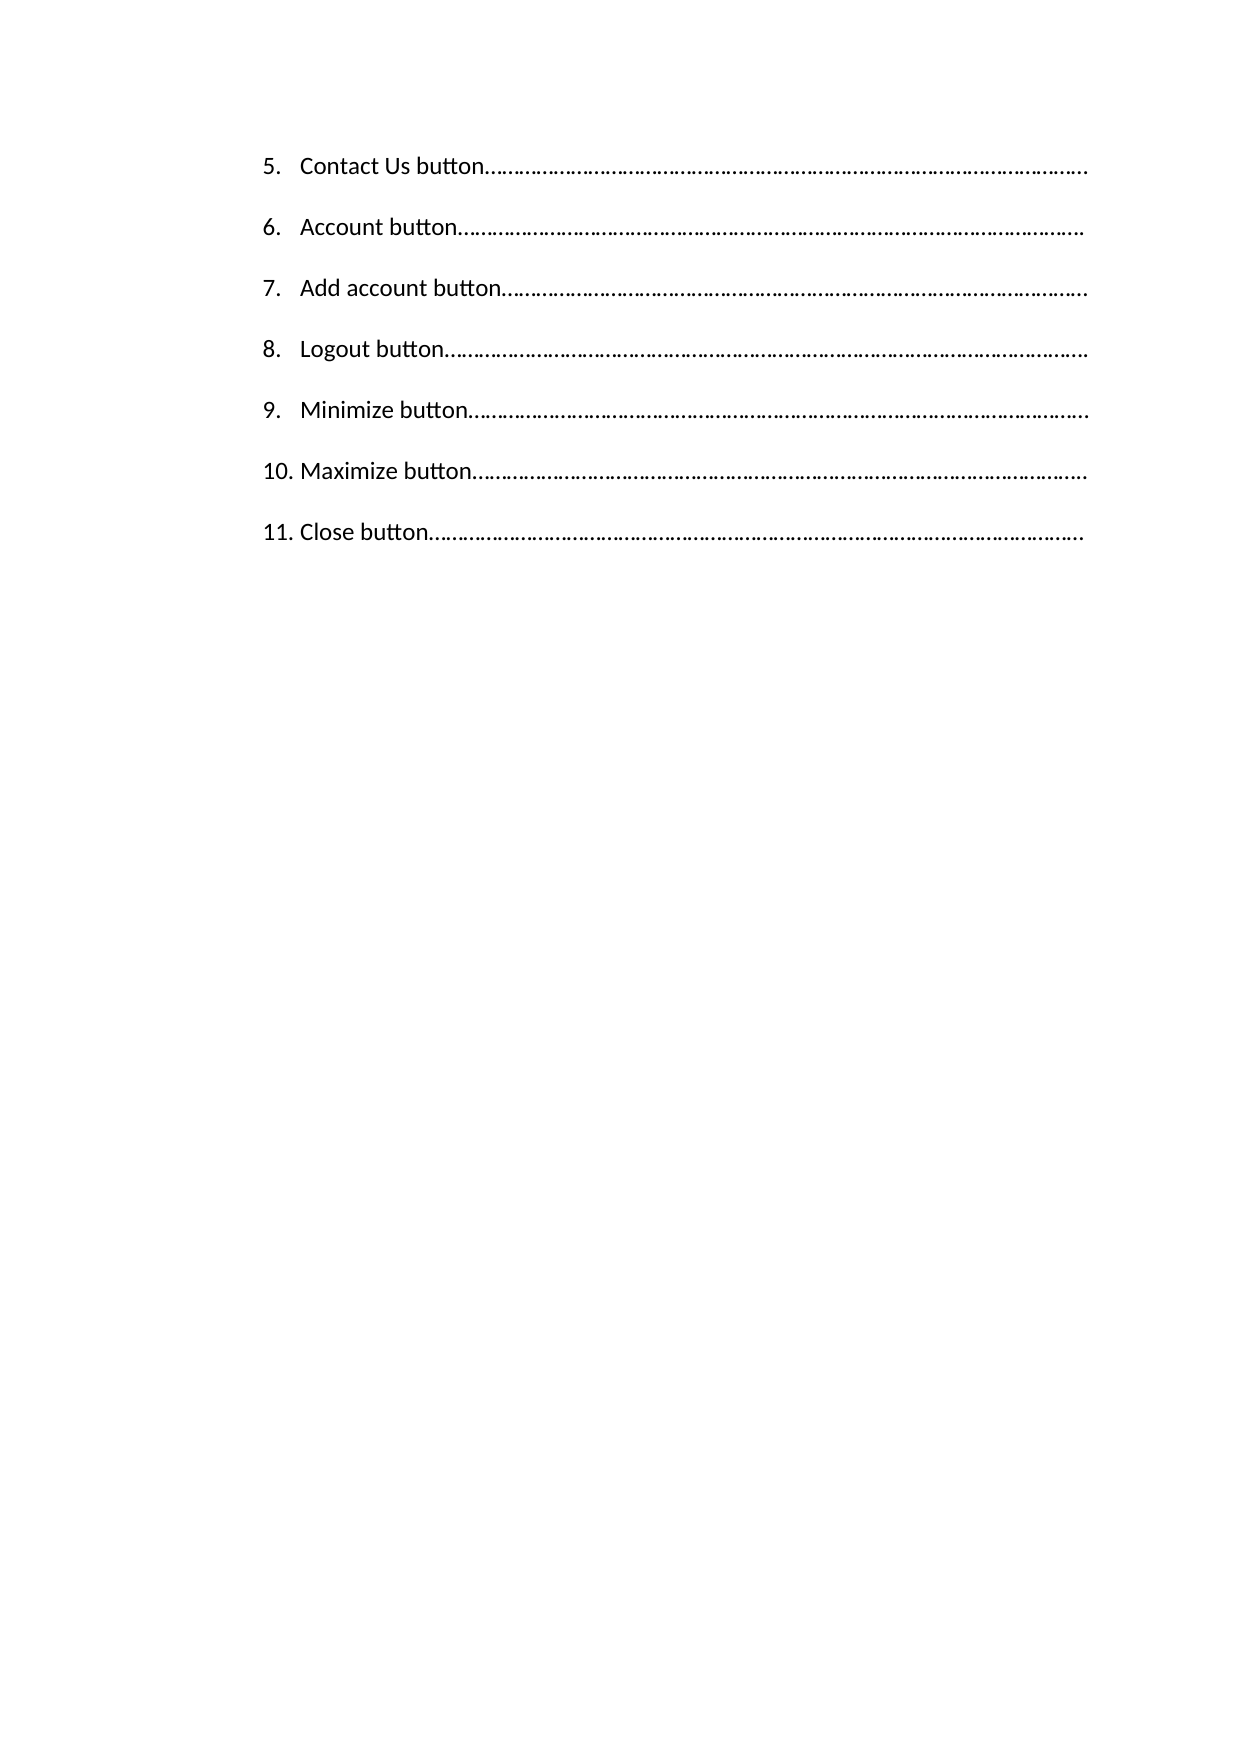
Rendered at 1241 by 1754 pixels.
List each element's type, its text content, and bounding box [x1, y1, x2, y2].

list Close button…………………………………………………………………………………………………… [262, 516, 1090, 547]
list Contact Us button…………………………………………………………………………………………… [262, 150, 1090, 181]
list Logout button…………………………………………………………………………………………………. [262, 333, 1090, 364]
list Maximize button…………………………………………………………………………………………….. [262, 455, 1090, 486]
list Account button………………………………………………………………………………………………. [262, 211, 1090, 242]
list Minimize button……………………………………………………………………………………………… [262, 394, 1090, 425]
list Add account button………………………………………………………………………………………… [262, 272, 1090, 303]
